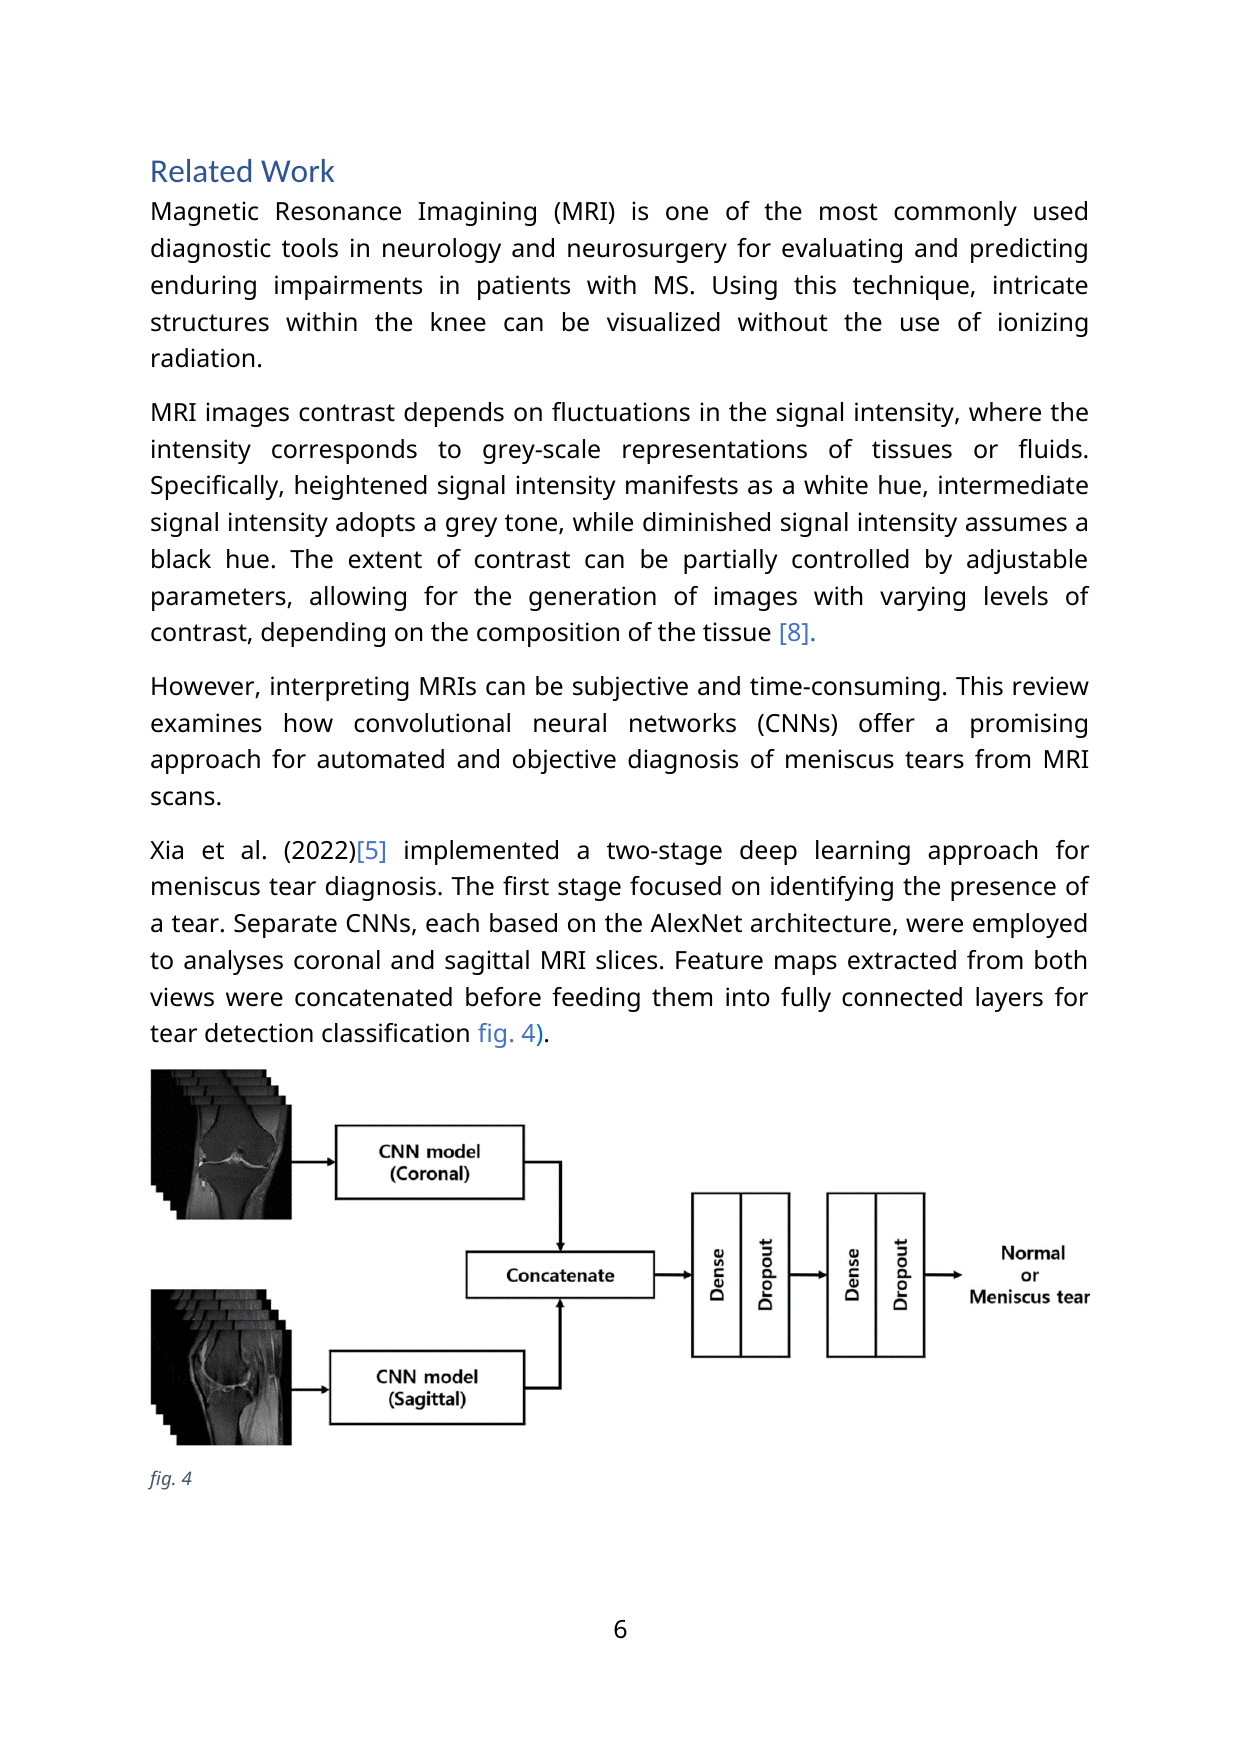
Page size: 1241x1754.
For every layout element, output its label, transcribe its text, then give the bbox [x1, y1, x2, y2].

text MRI images contrast depends on fluctuations in the signal intensity, where the intensity corresponds to grey-scale representations of tissues or fluids. Specifically, heightened signal intensity manifests as a white hue, intermediate signal intensity adopts a grey tone, while diminished signal intensity assumes a black hue. The extent of contrast can be partially controlled by adjustable parameters, allowing for the generation of images with varying levels of contrast, depending on the composition of the tissue ‎[8]. [150, 394, 1090, 649]
picture [150, 1069, 1091, 1446]
text Magnetic Resonance Imagining (MRI) is one of the most commonly used diagnostic tools in neurology and neurosurgery for evaluating and predicting enduring impairments in patients with MS. Using this technique, intricate structures within the knee can be visualized without the use of ionizing radiation. [150, 194, 1090, 375]
text However, interpreting MRIs can be subjective and time-consuming. This review examines how convolutional neural networks (CNNs) offer a promising approach for automated and objective diagnosis of meniscus tears from MRI scans. [150, 668, 1090, 813]
text Xia et al. (2022)‎[5] implemented a two-stage deep learning approach for meniscus tear diagnosis. The first stage focused on identifying the presence of a tear. Separate CNNs, each based on the AlexNet architecture, were employed to analyses coronal and sagittal MRI slices. Feature maps extracted from both views were concatenated before feeding them into fully connected layers for tear detection classification (fig. 4). [150, 832, 1090, 1050]
subtitle Related Work [150, 150, 1090, 191]
text fig. 4 [150, 1465, 1090, 1491]
